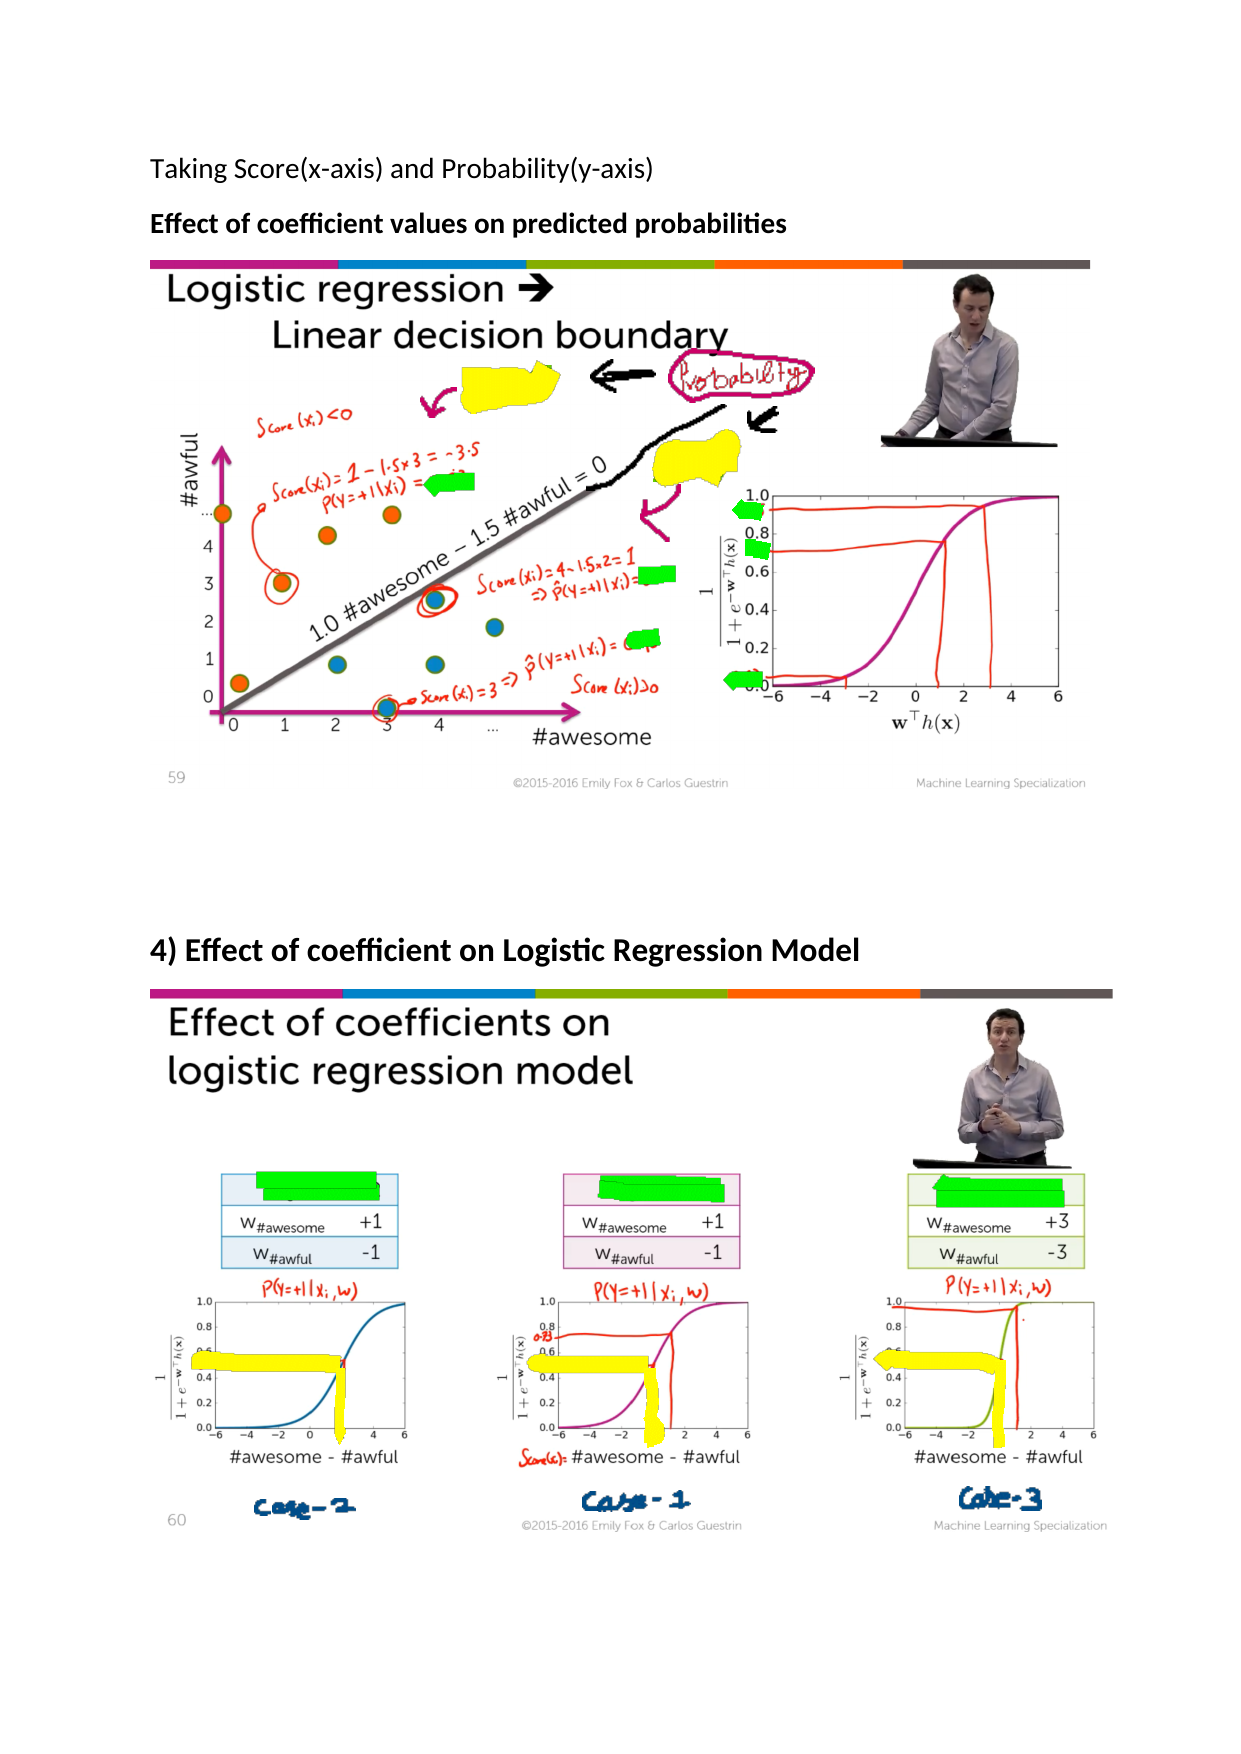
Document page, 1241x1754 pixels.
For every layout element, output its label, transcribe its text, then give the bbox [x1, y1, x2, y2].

picture [150, 260, 1091, 789]
text 4) Effect of coefficient on Logistic Regression Model [150, 929, 1090, 970]
text Effect of coefficient values on predicted probabilities [150, 205, 1090, 241]
text Taking Score(x-axis) and Probability(y-axis) [150, 150, 1090, 186]
picture [150, 989, 1113, 1532]
